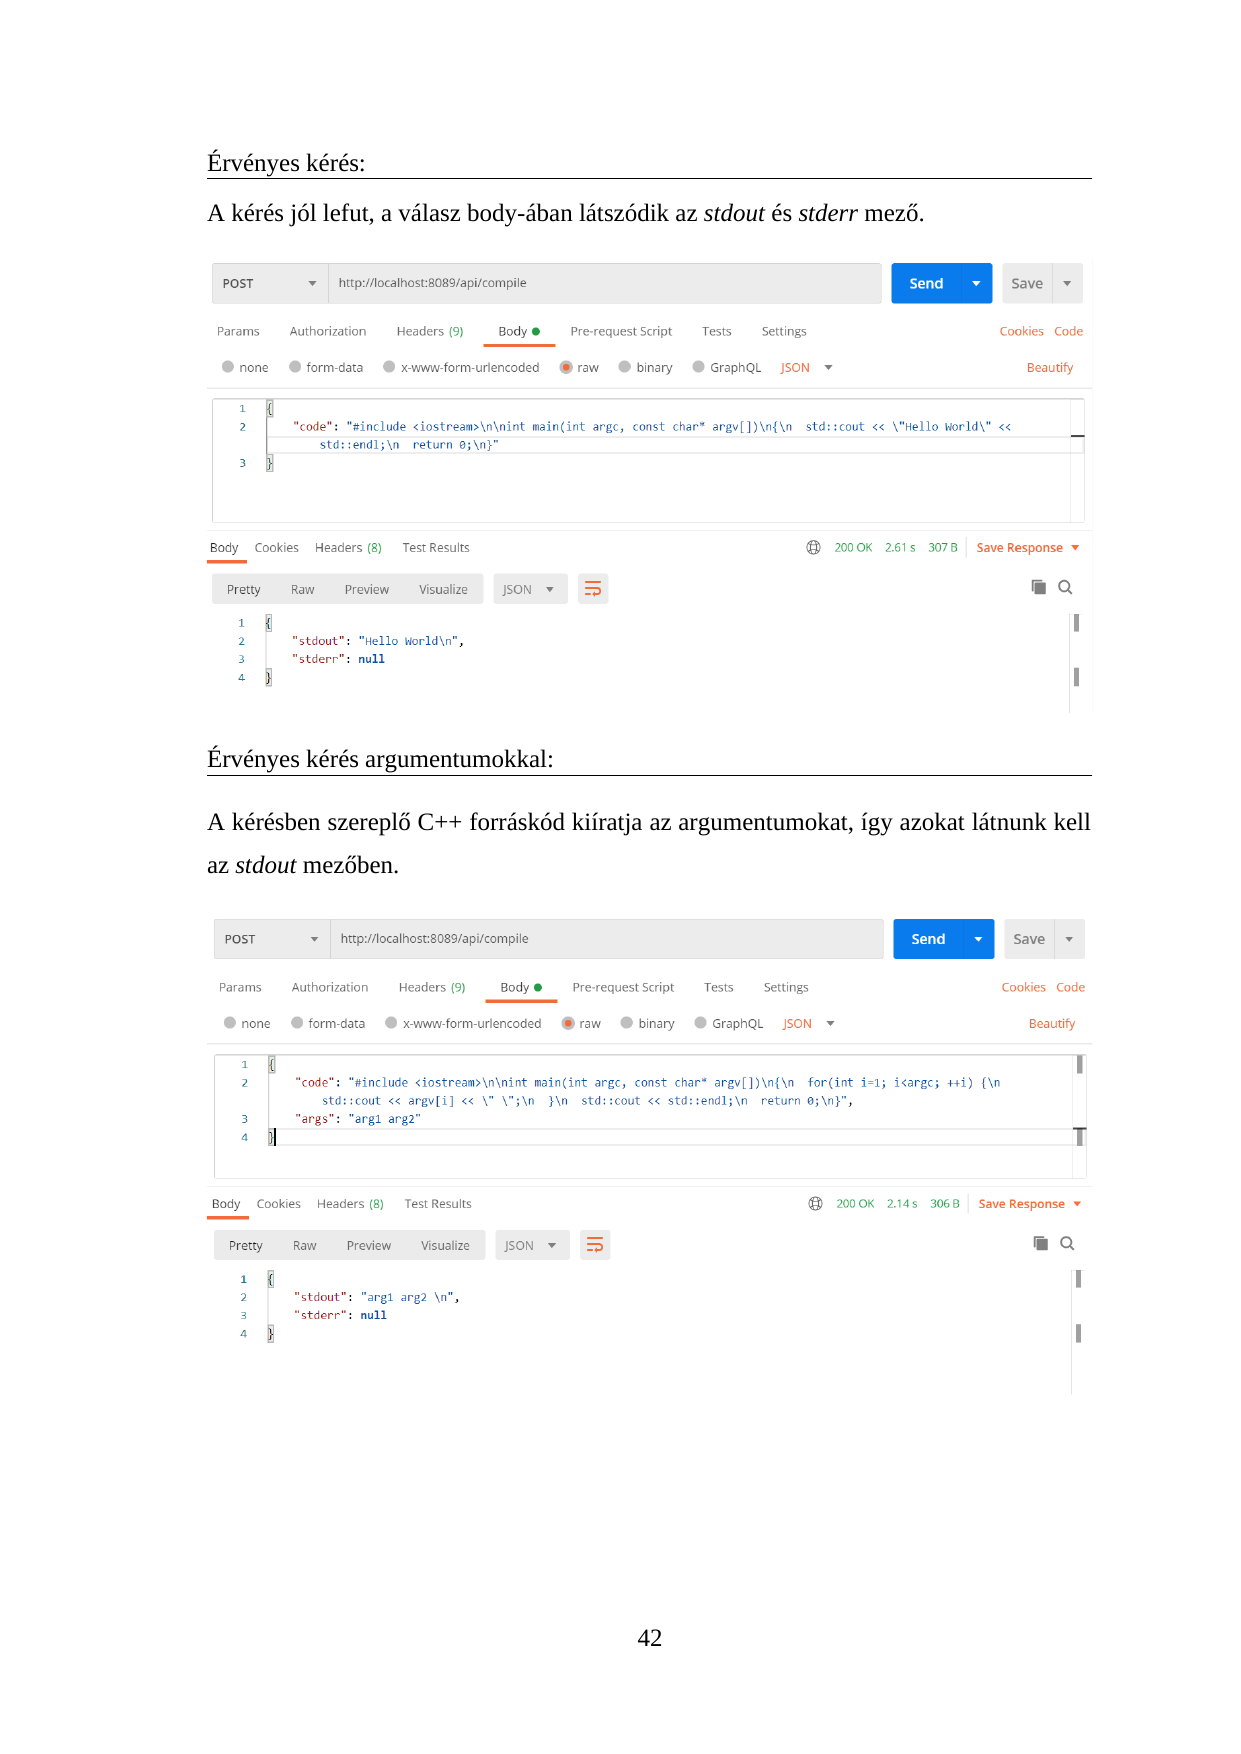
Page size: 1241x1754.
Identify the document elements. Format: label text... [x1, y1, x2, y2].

text Érvényes kérés: [207, 148, 1092, 178]
text A kérés jól lefut, a válasz body-ában látszódik az stdout és stderr mező. [207, 198, 1092, 227]
picture [206, 258, 1093, 713]
text A kérésben szereplő C++ forráskód kiíratja az argumentumokat, így azokat látnunk kell az stdout mezőben. [207, 807, 1092, 879]
text Érvényes kérés argumentumokkal: [207, 744, 1092, 775]
picture [206, 909, 1093, 1403]
